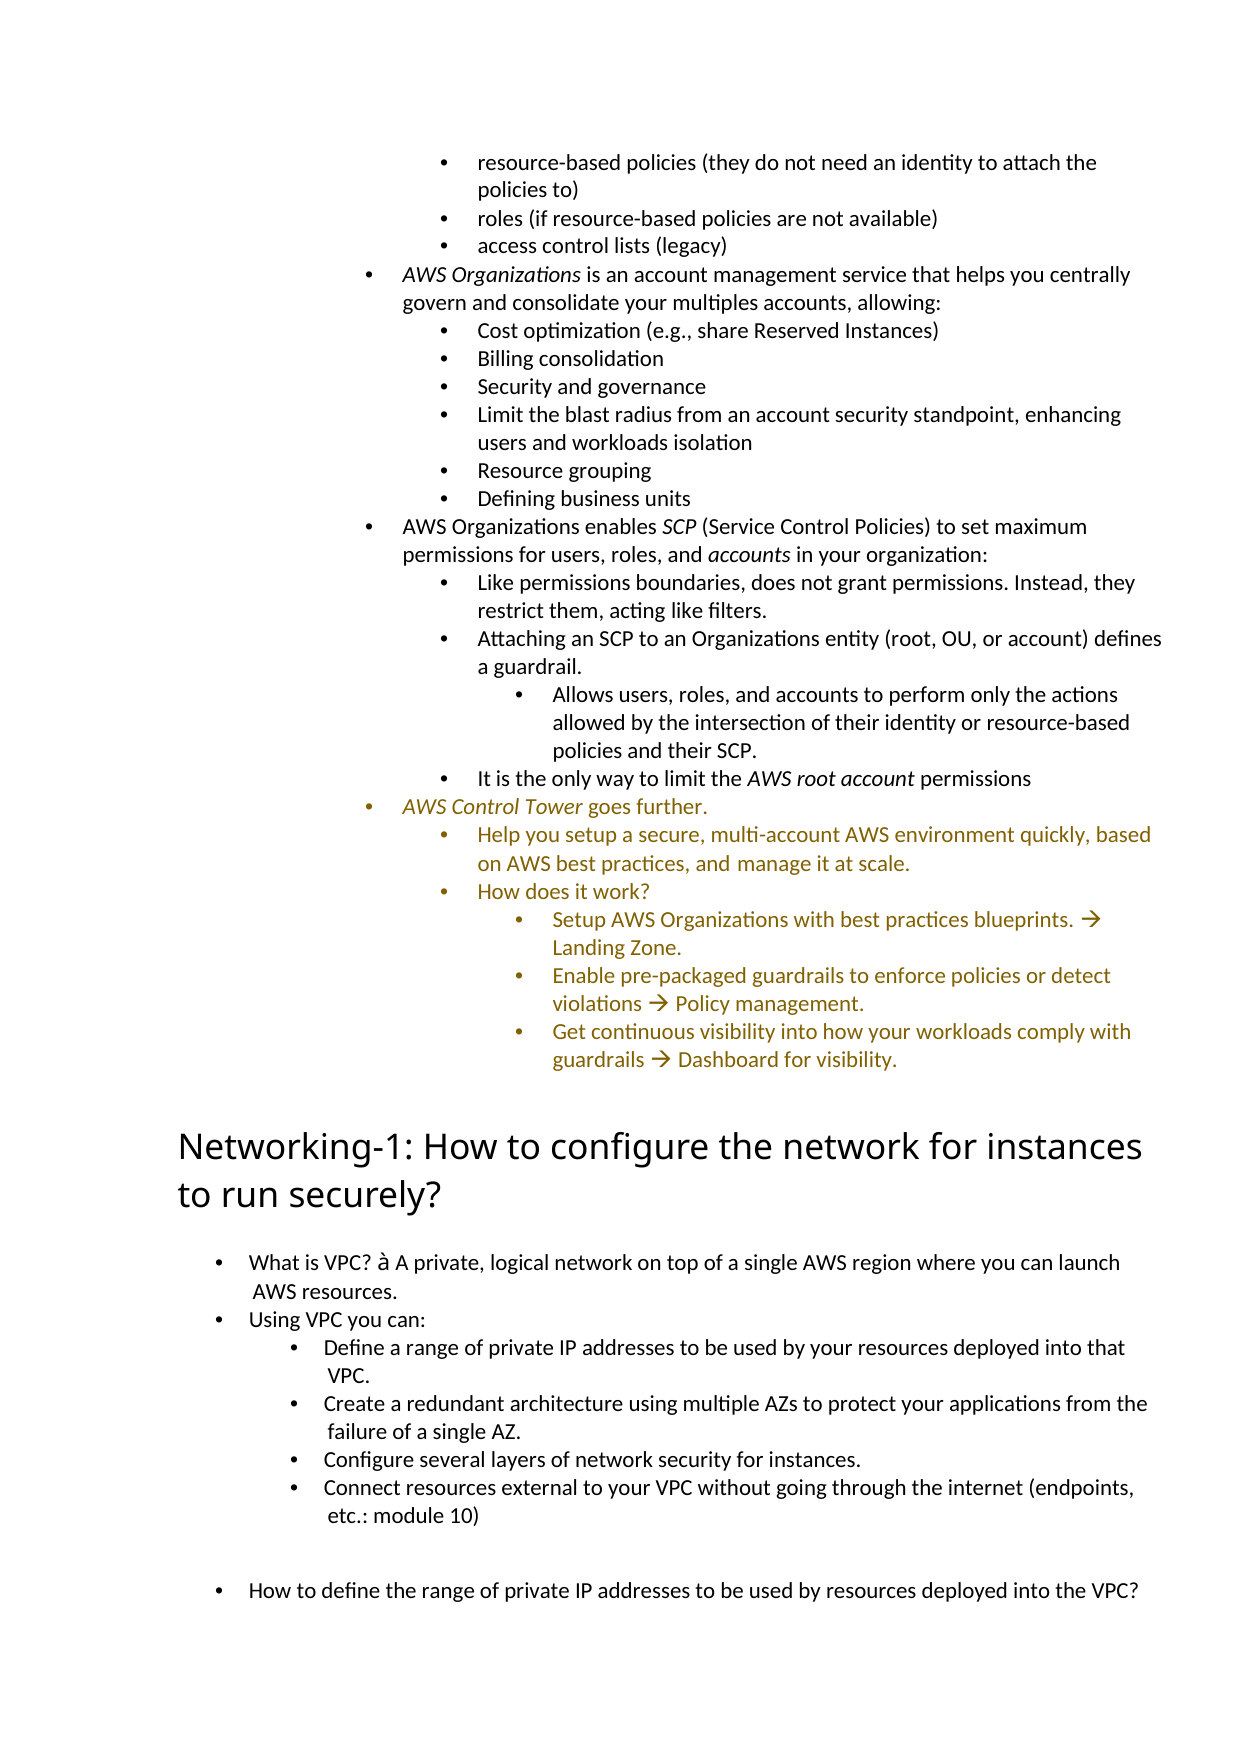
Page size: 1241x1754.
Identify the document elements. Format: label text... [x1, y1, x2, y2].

list How to define the range of private IP addresses to be used by resources deployed into the VPC? [215, 1576, 1167, 1604]
list Setup AWS Organizations with best practices blueprints. Landing Zone. [515, 905, 1167, 961]
list Allows users, roles, and accounts to perform only the actions allowed by the intersection of their identity or resource-based policies and their SCP. [515, 680, 1167, 764]
list Using VPC you can: [215, 1305, 1167, 1333]
list Connect resources external to your VPC without going through the internet (endpoints, etc.: module 10) [290, 1473, 1167, 1529]
list Defining business units [440, 484, 1167, 512]
list Limit the blast radius from an account security standpoint, enhancing users and workloads isolation [440, 400, 1167, 456]
list Cost optimization (e.g., share Reserved Instances) [440, 316, 1167, 344]
list It is the only way to limit the AWS root account permissions [440, 764, 1167, 792]
list How does it work? [440, 877, 1167, 905]
list AWS Organizations enables SCP (Service Control Policies) to set maximum permissions for users, roles, and accounts in your organization: [365, 512, 1167, 568]
list Define a range of private IP addresses to be used by your resources deployed into that VPC. [290, 1333, 1167, 1389]
list Resource grouping [440, 456, 1167, 484]
list access control lists (legacy) [440, 232, 1167, 260]
list Security and governance [440, 372, 1167, 400]
text Networking-1: How to configure the network for instances to run securely? [177, 1122, 1167, 1218]
list Enable pre-packaged guardrails to enforce policies or detect violations Policy management. [515, 961, 1167, 1017]
list Create a redundant architecture using multiple AZs to protect your applications from the failure of a single AZ. [290, 1389, 1167, 1445]
list Billing consolidation [440, 344, 1167, 372]
list AWS Organizations is an account management service that helps you centrally govern and consolidate your multiples accounts, allowing: [365, 260, 1167, 316]
list roles (if resource-based policies are not available) [440, 204, 1167, 232]
list Configure several layers of network security for instances. [290, 1445, 1167, 1473]
list Get continuous visibility into how your workloads comply with guardrails Dashboard for visibility. [515, 1017, 1167, 1073]
list Like permissions boundaries, does not grant permissions. Instead, they restrict them, acting like filters. [440, 568, 1167, 624]
list What is VPC? à A private, logical network on top of a single AWS region where you can launch AWS resources. [215, 1246, 1167, 1305]
list AWS Control Tower goes further. [365, 792, 1167, 820]
list resource-based policies (they do not need an identity to attach the policies to) [440, 148, 1167, 204]
list Attaching an SCP to an Organizations entity (root, OU, or account) defines a guardrail. [440, 624, 1167, 680]
list Help you setup a secure, multi-account AWS environment quickly, based on AWS best practices, and manage it at scale. [440, 820, 1167, 877]
